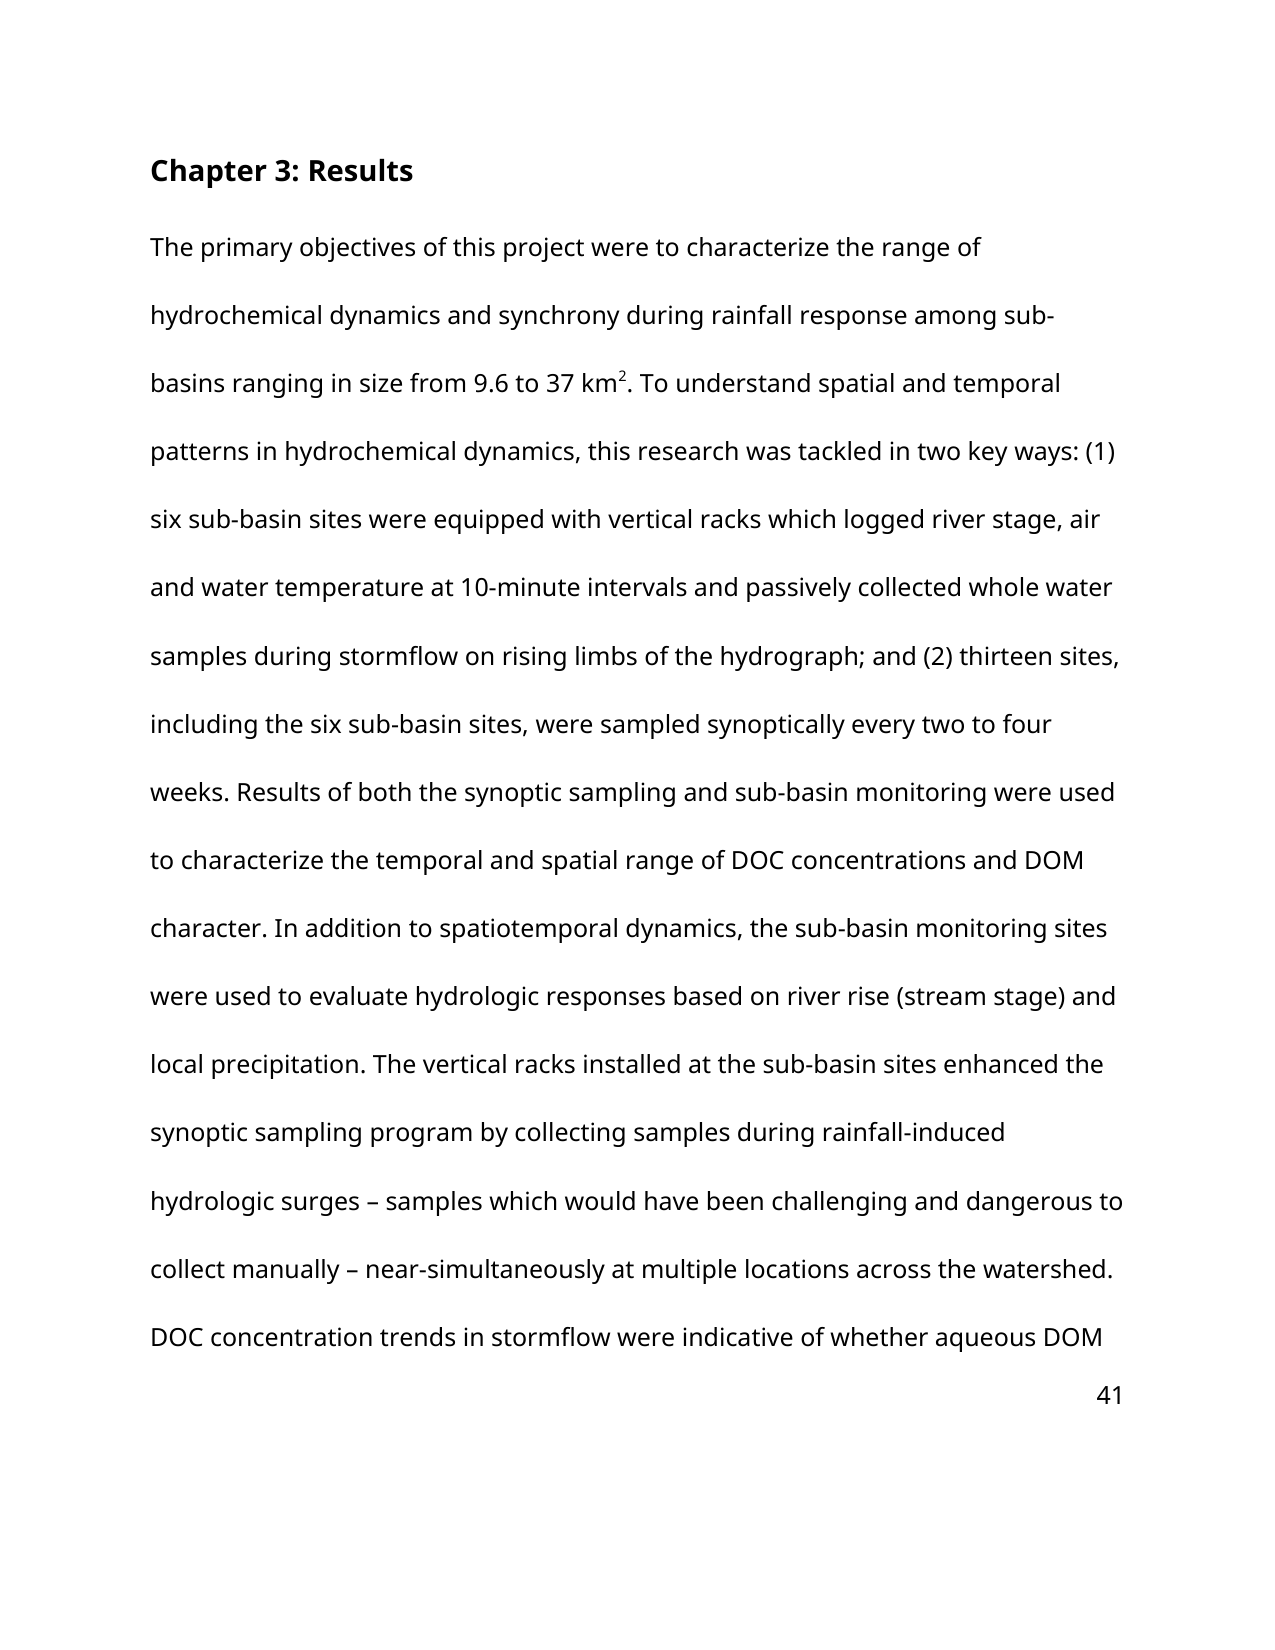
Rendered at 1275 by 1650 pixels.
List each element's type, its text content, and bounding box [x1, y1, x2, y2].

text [150, 229, 1125, 1353]
subtitle Results [150, 150, 1125, 190]
